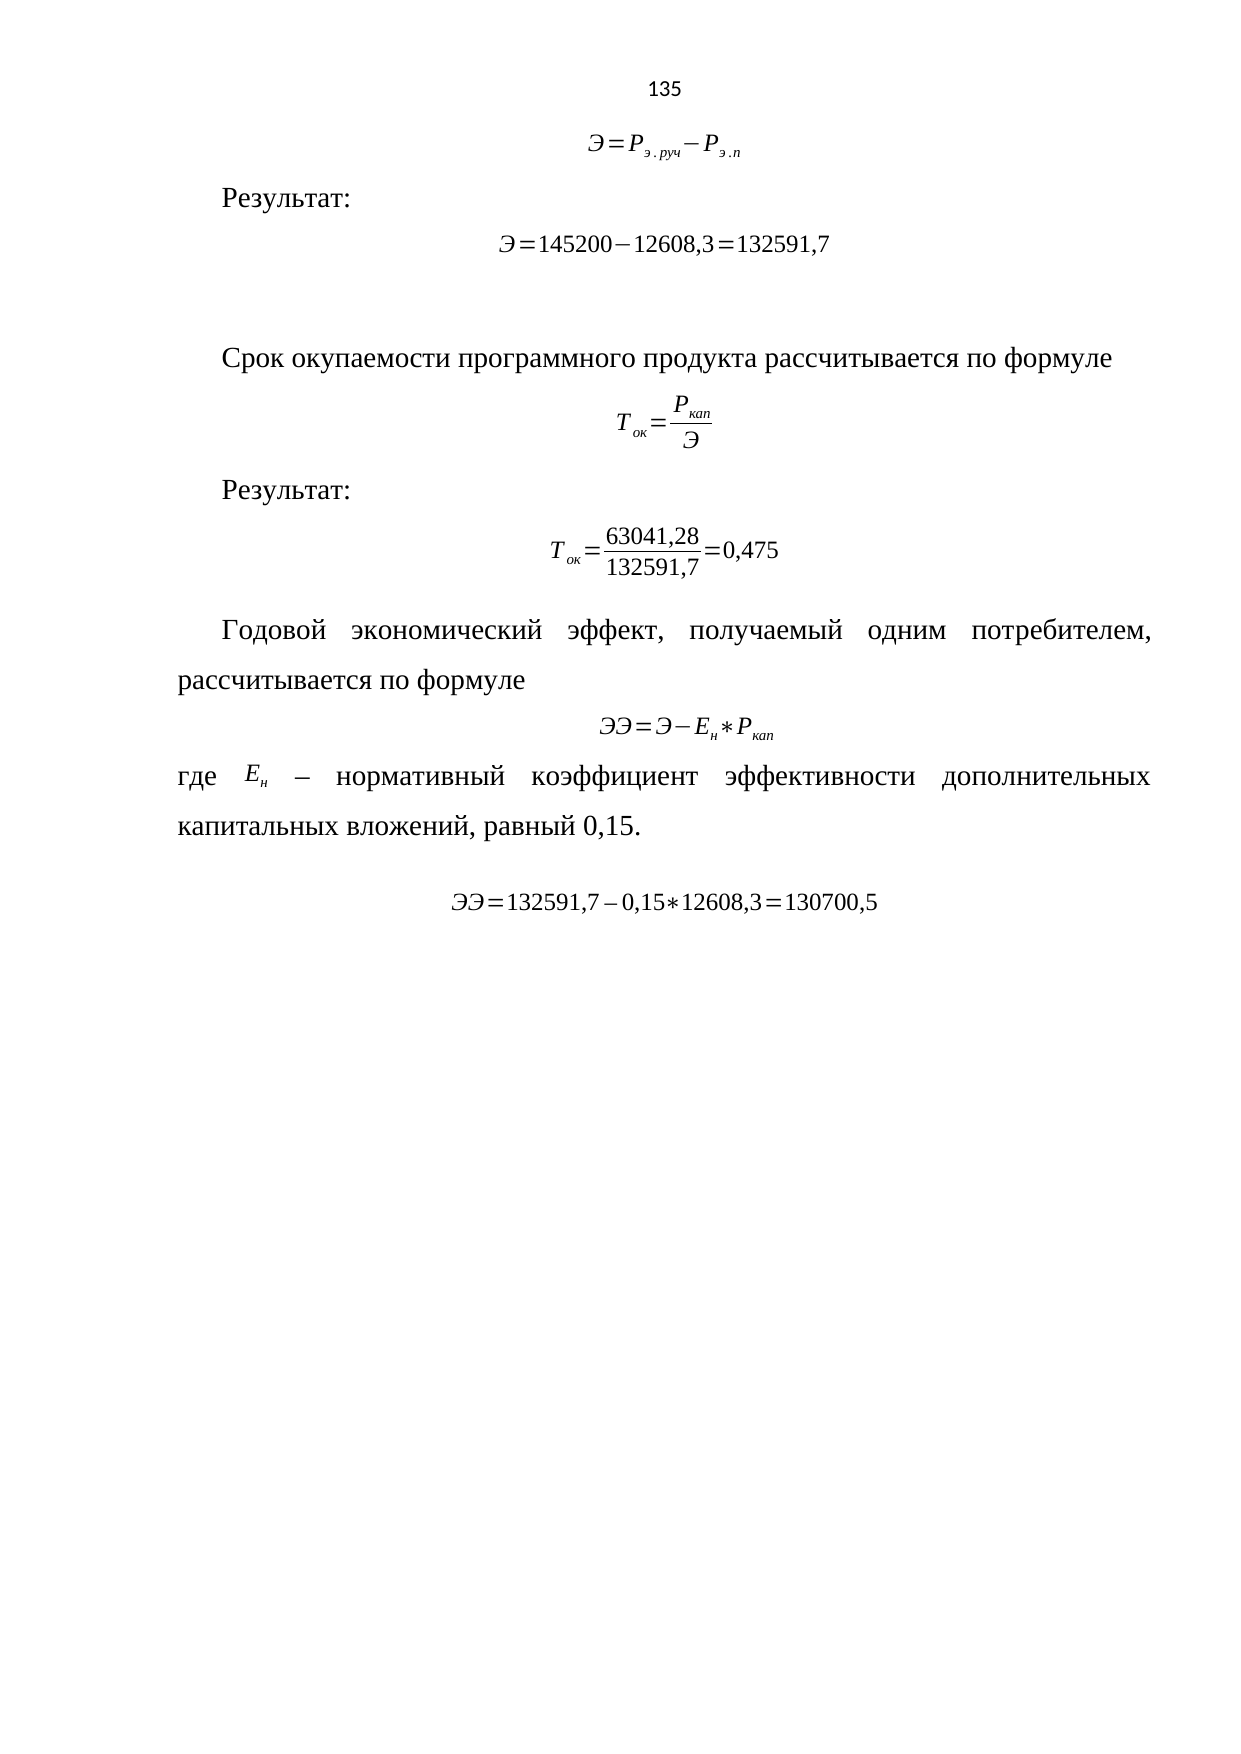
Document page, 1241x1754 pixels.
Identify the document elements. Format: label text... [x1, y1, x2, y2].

text Годовой экономический эффект, получаемый одним потребителем, рассчитывается по формуле [177, 612, 1152, 696]
text Результат: [177, 181, 1152, 214]
text Срок окупаемости программного продукта рассчитывается по формуле [177, 340, 1152, 373]
text где – нормативный коэффициент эффективности дополнительных капитальных вложений, равный 0,15. [177, 758, 1152, 842]
text Результат: [177, 472, 1152, 506]
